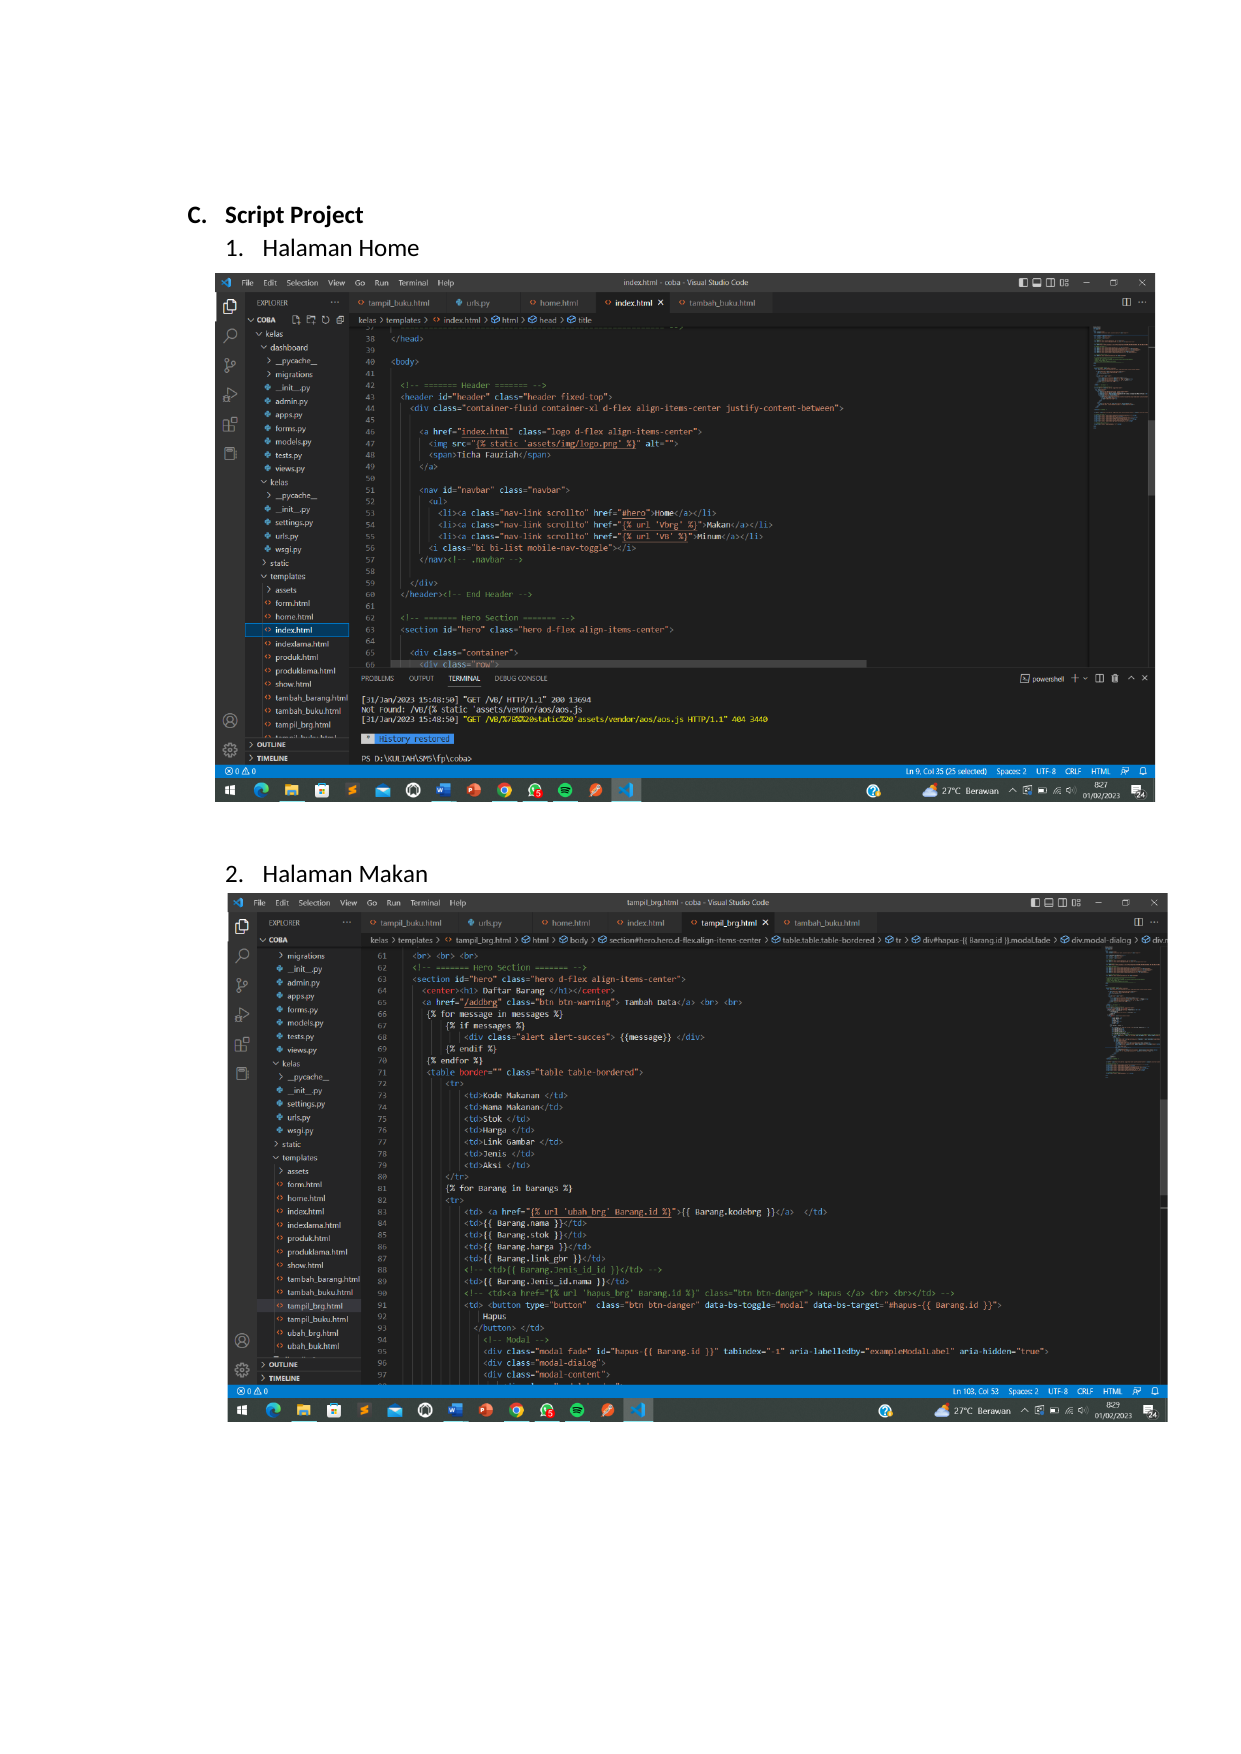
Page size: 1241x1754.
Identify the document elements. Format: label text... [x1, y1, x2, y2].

list Halaman Home [225, 232, 1090, 262]
picture [227, 893, 1168, 1422]
picture [215, 273, 1156, 802]
list Script Project [187, 199, 1090, 230]
list Halaman Makan [225, 858, 1090, 889]
